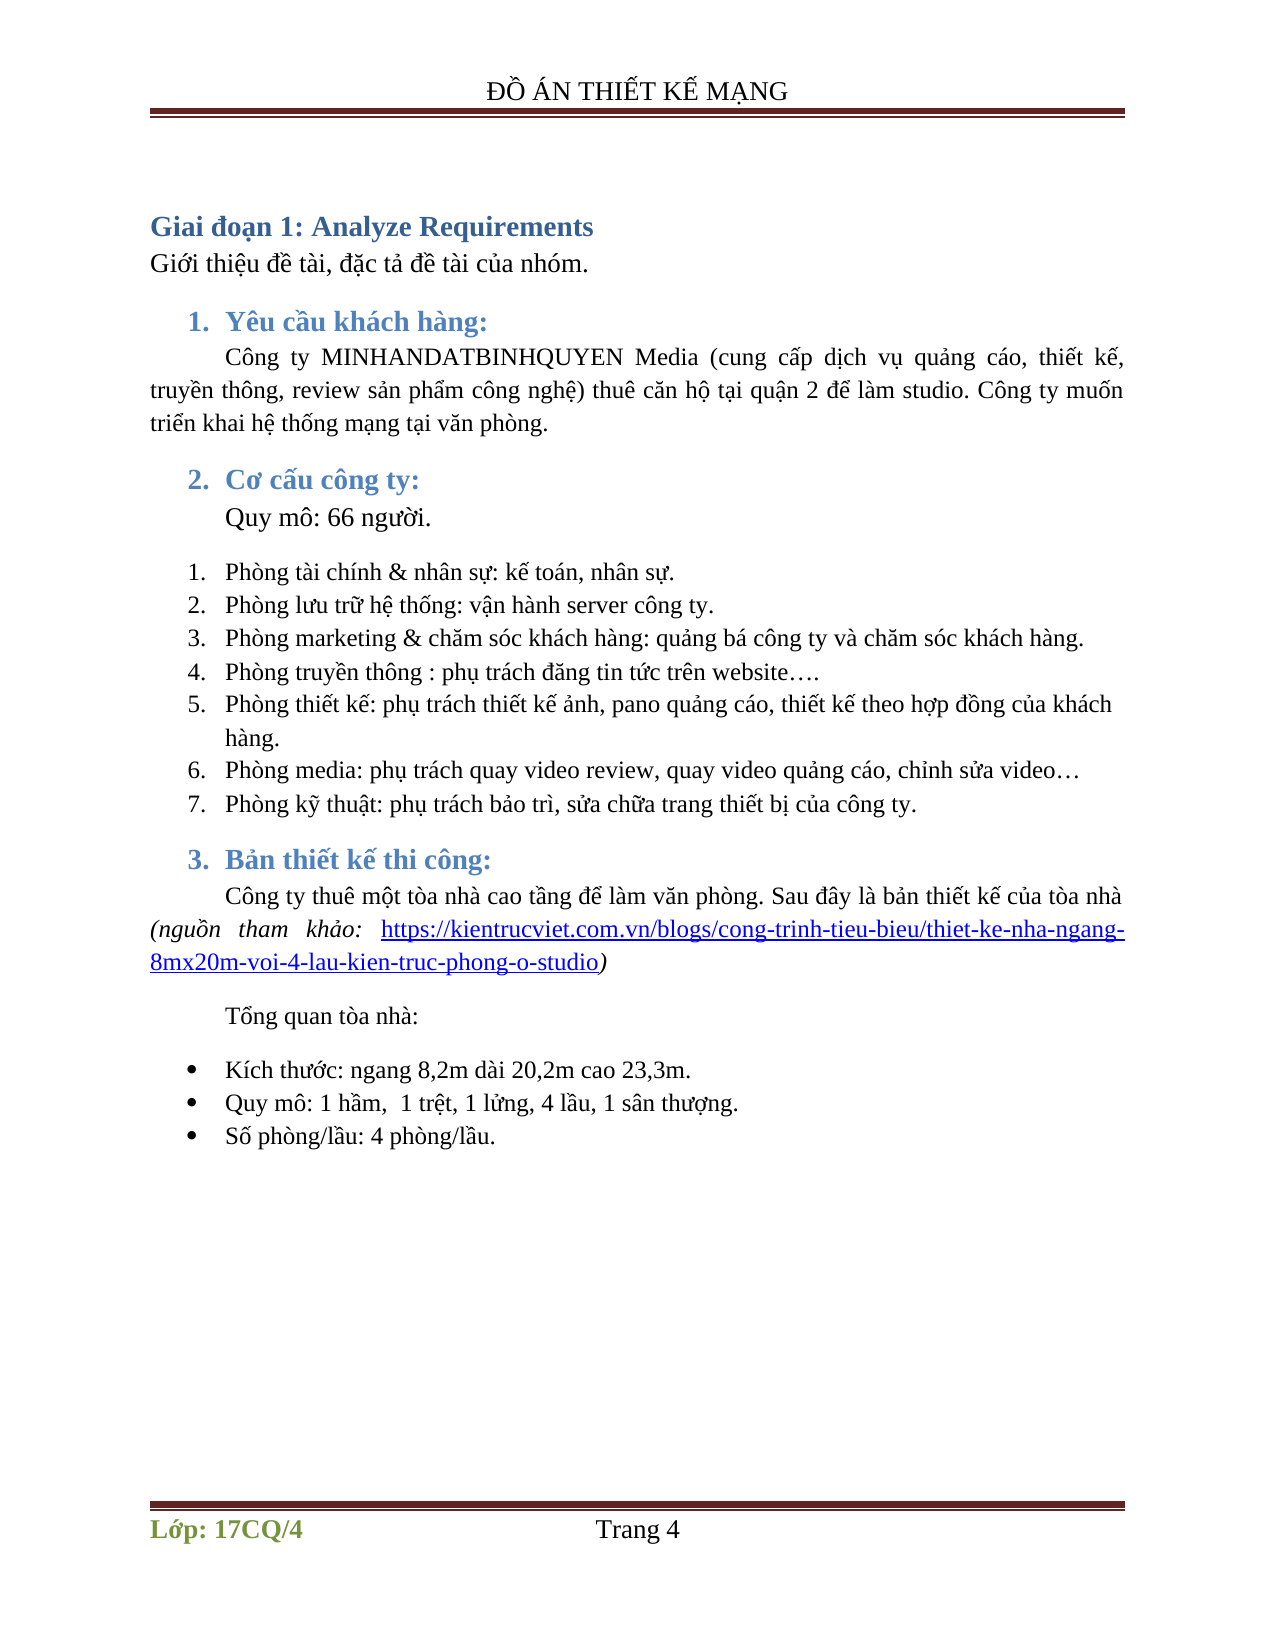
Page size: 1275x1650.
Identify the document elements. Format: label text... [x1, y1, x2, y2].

subtitle Cơ cấu công ty: [187, 462, 1125, 496]
list Phòng truyền thông : phụ trách đăng tin tức trên website…. [187, 657, 1125, 685]
text Giới thiệu đề tài, đặc tả đề tài của nhóm. [150, 247, 1125, 278]
subtitle Yêu cầu khách hàng: [187, 304, 1125, 337]
text Công ty MINHANDATBINHQUYEN Media (cung cấp dịch vụ quảng cáo, thiết kế, truyền thông, review sản phẩm công nghệ) thuê căn hộ tại quận 2 để làm studio. Công ty muốn triển khai hệ thống mạng tại văn phòng. [150, 342, 1125, 437]
list Phòng media: phụ trách quay video review, quay video quảng cáo, chỉnh sửa video… [187, 756, 1125, 784]
list Phòng marketing & chăm sóc khách hàng: quảng bá công ty và chăm sóc khách hàng. [187, 623, 1125, 652]
list Kích thước: ngang 8,2m dài 20,2m cao 23,3m. [187, 1055, 1125, 1083]
text Quy mô: 66 người. [150, 501, 1125, 532]
list Phòng kỹ thuật: phụ trách bảo trì, sửa chữa trang thiết bị của công ty. [187, 789, 1125, 817]
subtitle Bản thiết kế thi công: [187, 842, 1125, 876]
list Phòng lưu trữ hệ thống: vận hành server công ty. [187, 591, 1125, 619]
list Phòng thiết kế: phụ trách thiết kế ảnh, pano quảng cáo, thiết kế theo hợp đồng của khách hàng. [187, 689, 1125, 751]
subtitle Giai đoạn 1: Analyze Requirements [150, 209, 1125, 242]
text Tổng quan tòa nhà: [150, 1001, 1125, 1030]
list Quy mô: 1 hầm, 1 trệt, 1 lửng, 4 lầu, 1 sân thượng. [187, 1088, 1125, 1117]
text Công ty thuê một tòa nhà cao tầng để làm văn phòng. Sau đây là bản thiết kế của tòa nhà (nguồn tham khảo: https://kientrucviet.com.vn/blogs/cong-trinh-tieu-bieu/thiet-ke-nha-ngang-8mx20m-voi-4-lau-kien-truc-phong-o-studio) [150, 881, 1125, 976]
list Phòng tài chính & nhân sự: kế toán, nhân sự. [187, 557, 1125, 586]
list Số phòng/lầu: 4 phòng/lầu. [187, 1121, 1125, 1149]
